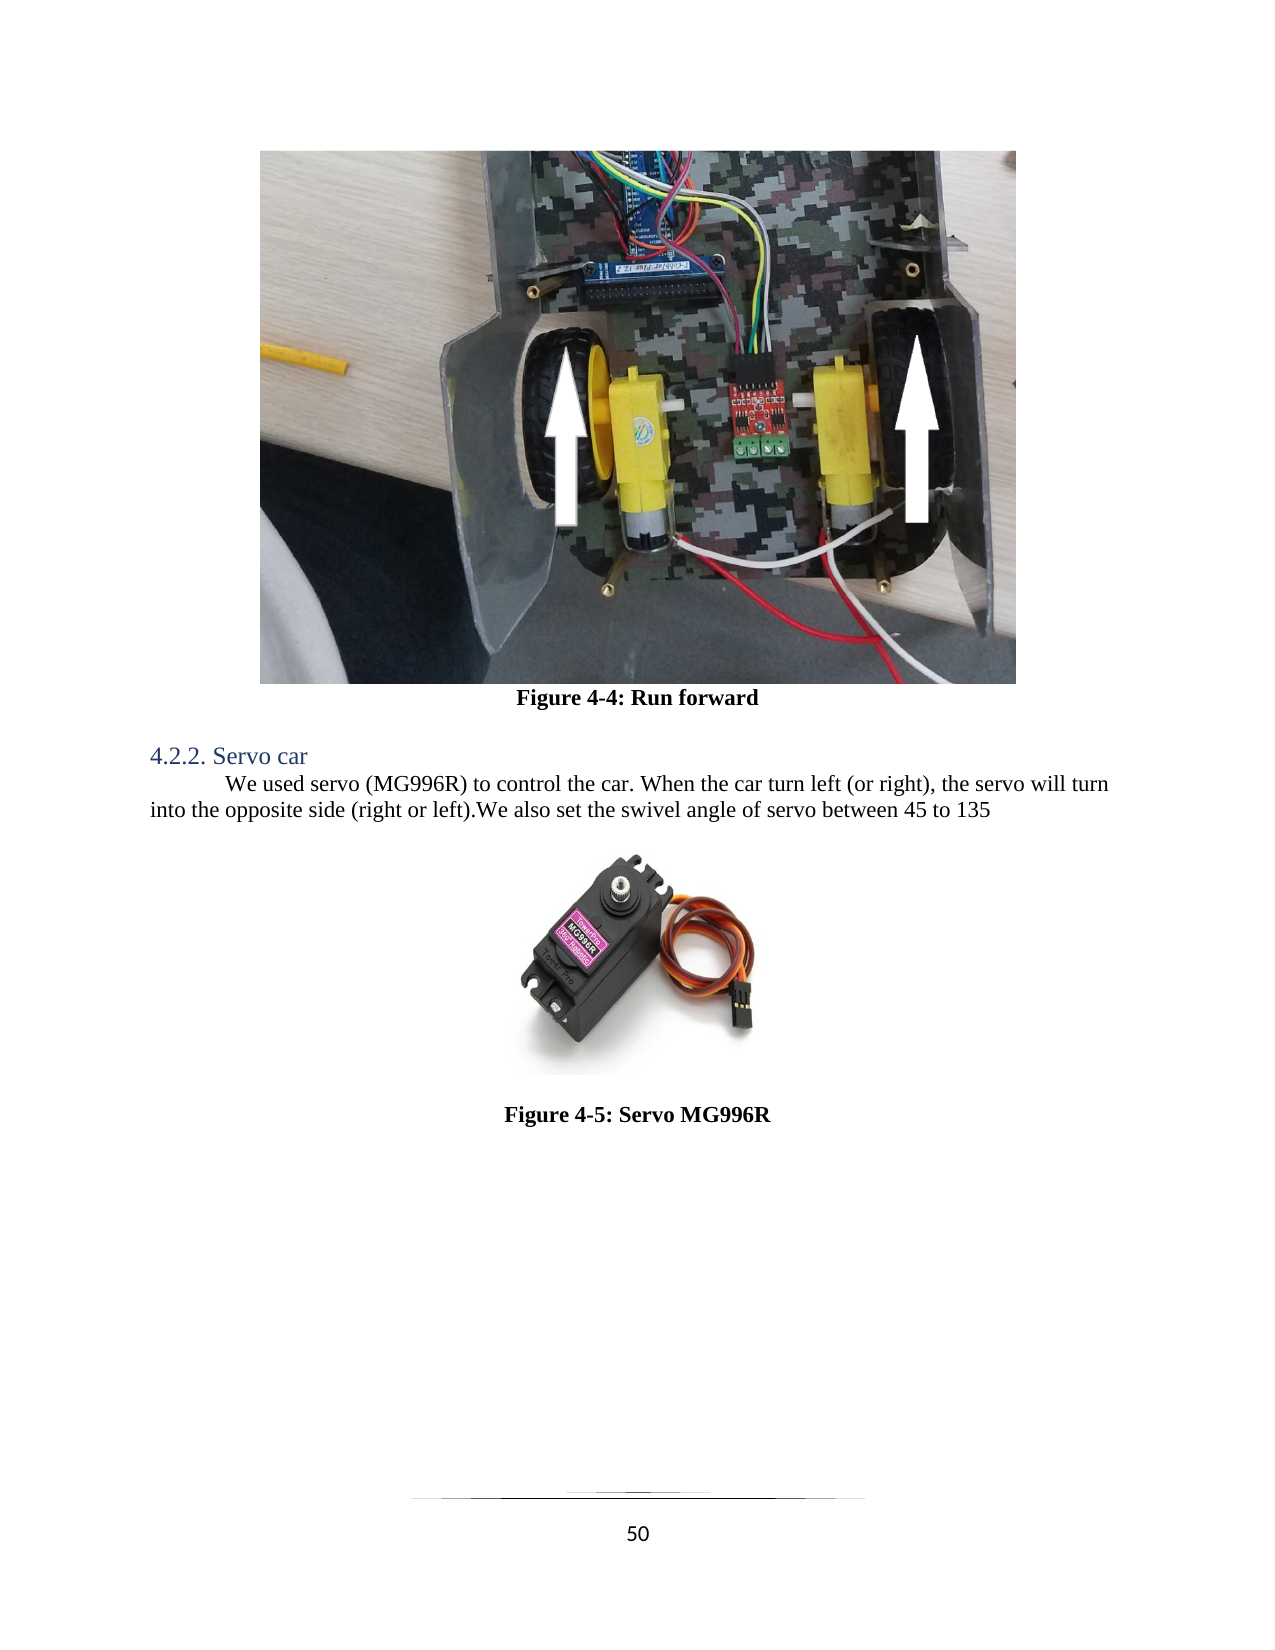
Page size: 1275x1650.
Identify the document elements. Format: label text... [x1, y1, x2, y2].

text Figure 4-5: Servo MG996R [150, 1101, 1125, 1128]
text Figure 4-4: Run forward [150, 684, 1125, 711]
text We used servo (MG996R) to control the car. When the car turn left (or right), the servo will turn into the opposite side (right or left).We also set the swivel angle of servo between 45 to 135 [150, 770, 1125, 823]
subtitle 4.2.2. Servo car [150, 741, 1125, 770]
picture [260, 151, 1016, 684]
picture [493, 822, 782, 1075]
